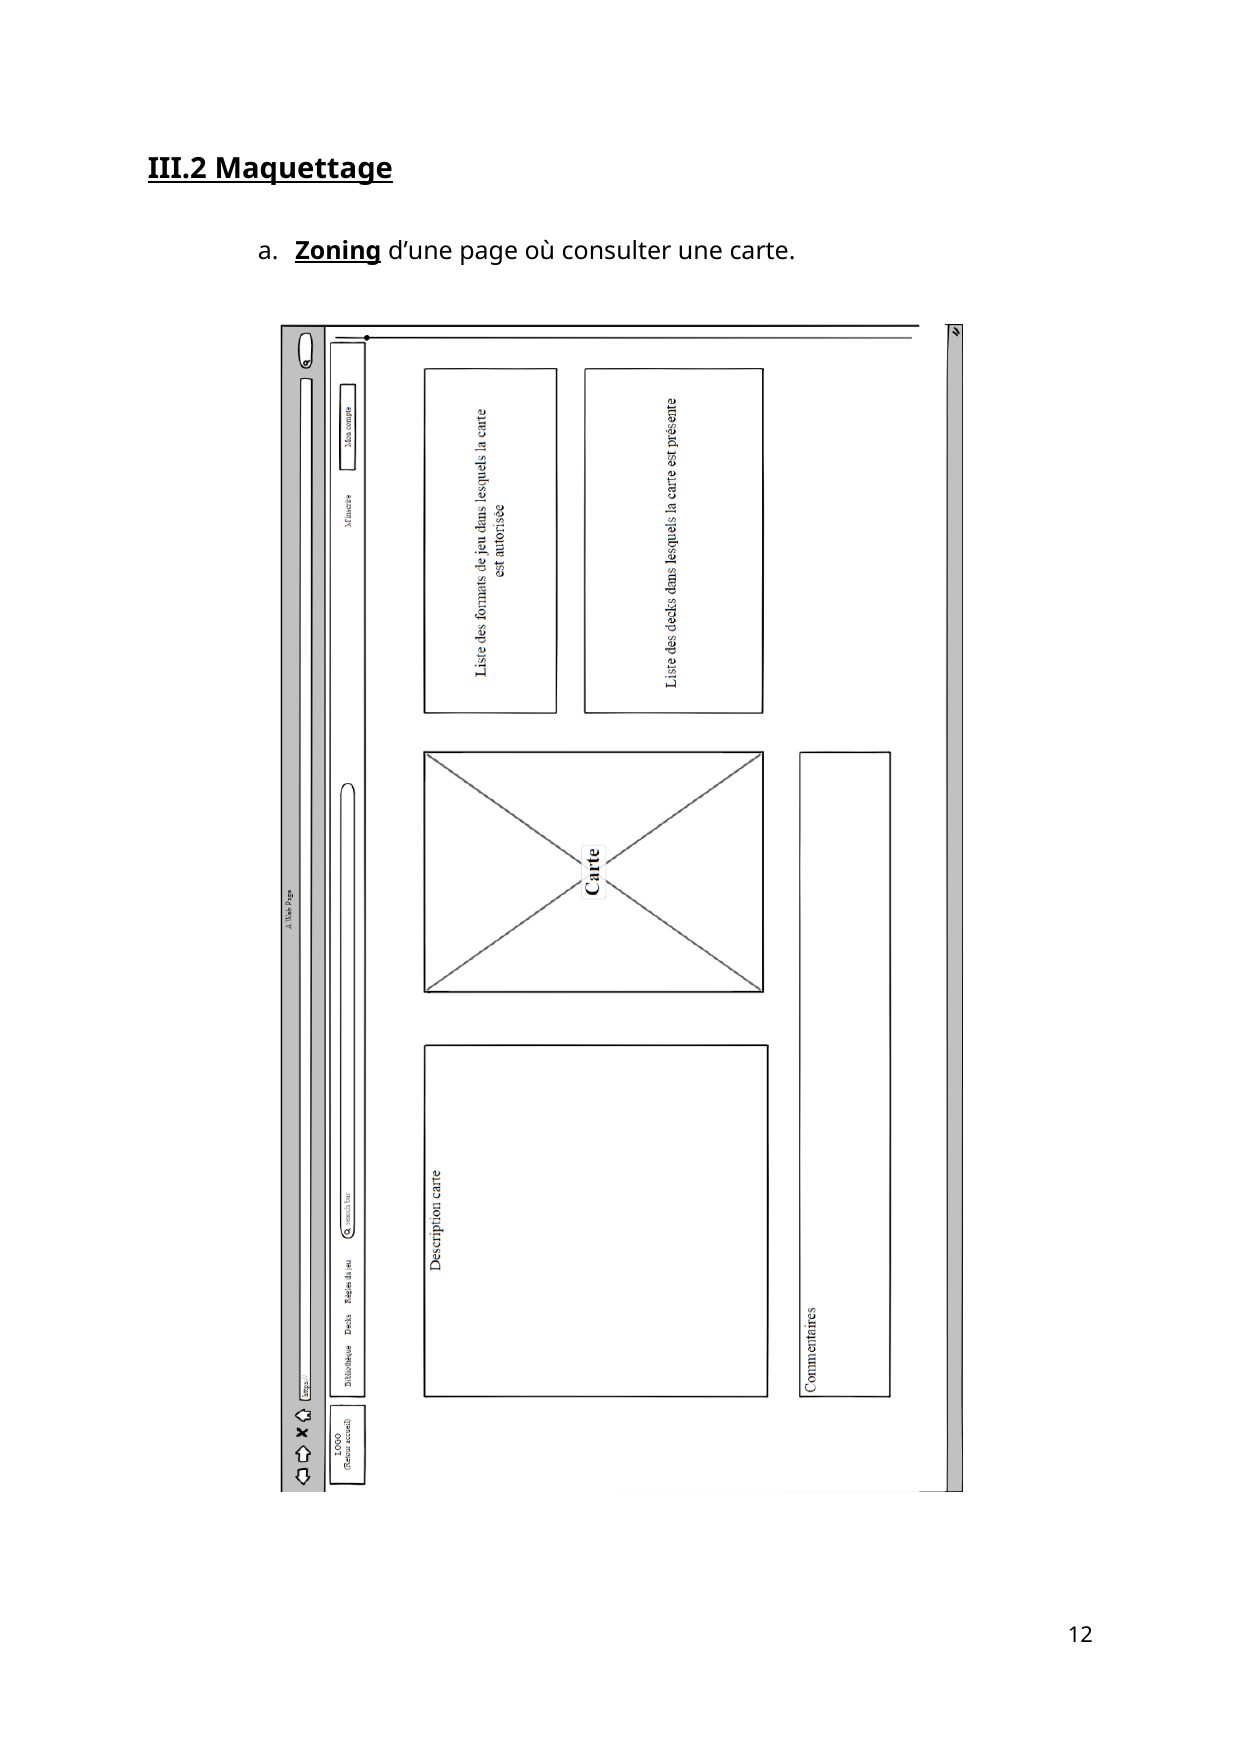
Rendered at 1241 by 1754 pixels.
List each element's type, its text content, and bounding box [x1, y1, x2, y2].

list Zoning d’une page où consulter une carte. [258, 232, 1093, 266]
text III.2 Maquettage [148, 148, 1093, 187]
picture [281, 325, 963, 1491]
